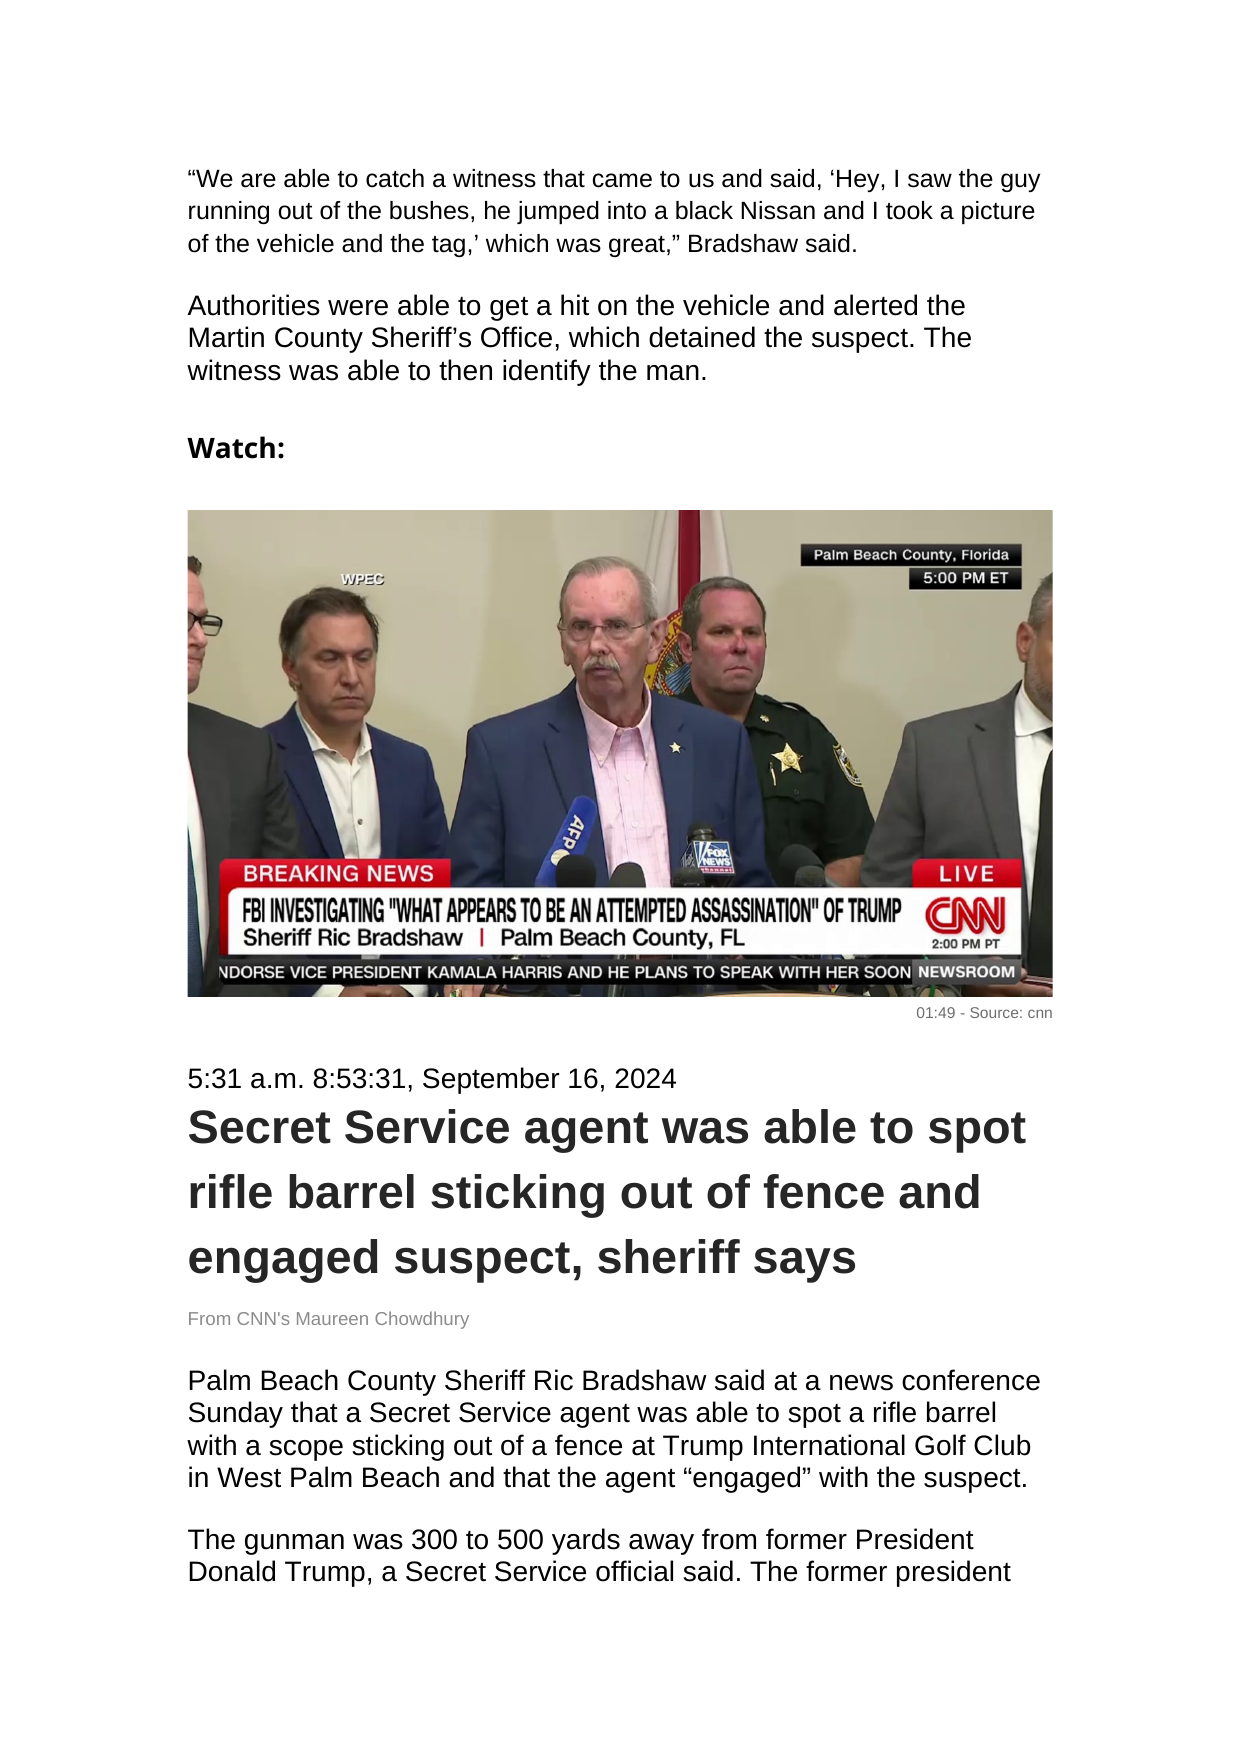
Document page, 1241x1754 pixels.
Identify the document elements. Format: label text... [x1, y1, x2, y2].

text Palm Beach County Sheriff Ric Bradshaw said at a news conference Sunday that a Secret Service agent was able to spot a rifle barrel with a scope sticking out of a fence at Trump International Golf Club in West Palm Beach and that the agent “engaged” with the suspect. [187, 1364, 1053, 1494]
picture [187, 510, 1053, 997]
text 5:31 a.m. 8:53:31, September 16, 2024 [187, 1062, 1053, 1094]
text Watch: [187, 415, 1053, 480]
text “We are able to catch a witness that came to us and said, ‘Hey, I saw the guy running out of the bushes, he jumped into a black Nissan and I took a picture of the vehicle and the tag,’ which was great,” Bradshaw said. [187, 162, 1053, 259]
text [187, 1523, 1053, 1588]
text From CNN's Maureen Chowdhury [187, 1302, 1053, 1334]
text Authorities were able to get a hit on the vehicle and alerted the Martin County Sheriff’s Office, which detained the suspect. The witness was able to then identify the man. [187, 289, 1053, 386]
text Secret Service agent was able to spot rifle barrel sticking out of fence and engaged suspect, sheriff says [187, 1094, 1053, 1289]
text 01:49 - Source: cnn [187, 997, 1053, 1029]
